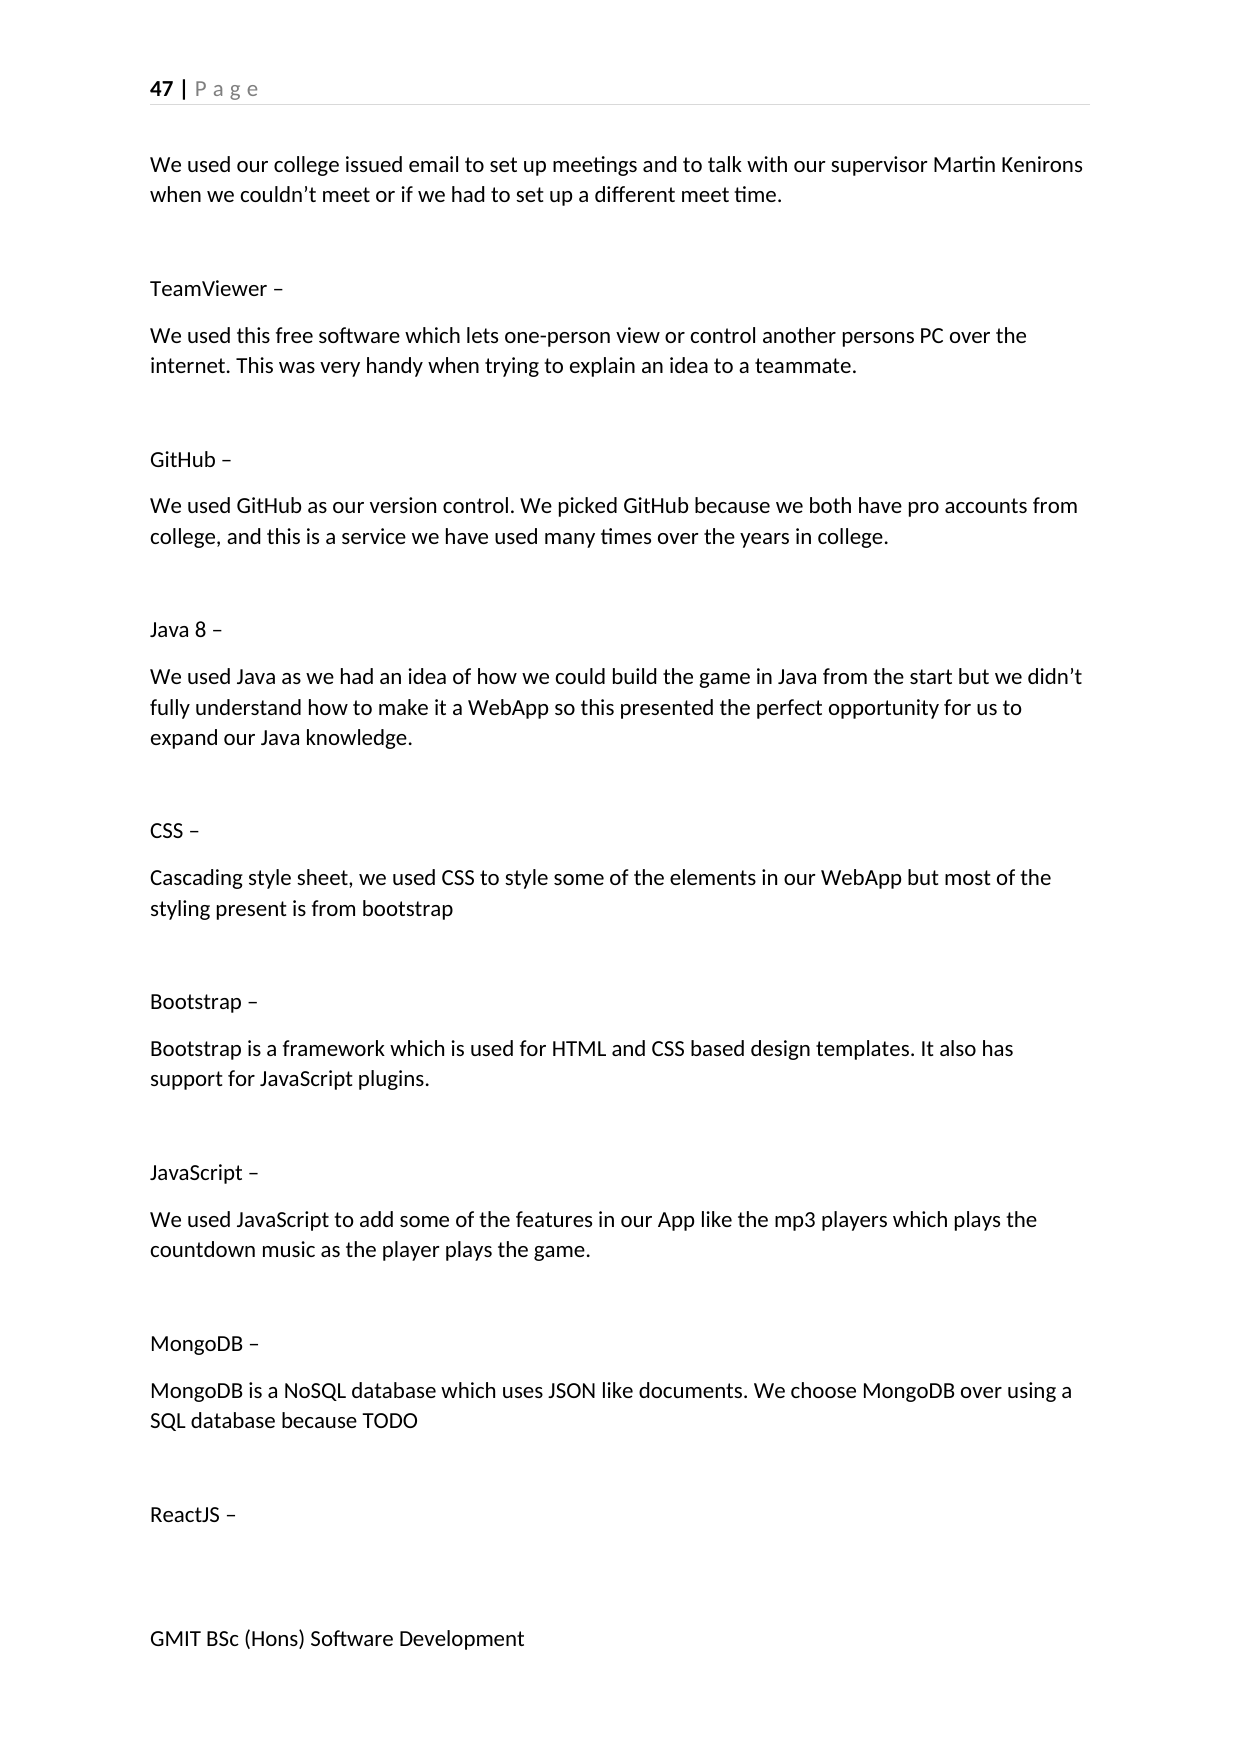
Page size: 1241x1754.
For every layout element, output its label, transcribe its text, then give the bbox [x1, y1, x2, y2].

text Cascading style sheet, we used CSS to style some of the elements in our WebApp but most of the styling present is from bootstrap [150, 863, 1090, 922]
text We used JavaScript to add some of the features in our App like the mp3 players which plays the countdown music as the player plays the game. [150, 1205, 1090, 1263]
text JavaScript – [150, 1158, 1090, 1186]
text Java 8 – [150, 616, 1090, 644]
text Bootstrap is a framework which is used for HTML and CSS based design templates. It also has support for JavaScript plugins. [150, 1034, 1090, 1093]
text We used this free software which lets one-person view or control another persons PC over the internet. This was very handy when trying to explain an idea to a teammate. [150, 321, 1090, 379]
text TeamViewer – [150, 274, 1090, 302]
text We used GitHub as our version control. We picked GitHub because we both have pro accounts from college, and this is a service we have used many times over the years in college. [150, 492, 1090, 550]
text GitHub – [150, 445, 1090, 473]
text We used Java as we had an idea of how we could build the game in Java from the start but we didn’t fully understand how to make it a WebApp so this presented the perfect opportunity for us to expand our Java knowledge. [150, 662, 1090, 751]
text We used our college issued email to set up meetings and to talk with our supervisor Martin Kenirons when we couldn’t meet or if we had to set up a different meet time. [150, 150, 1090, 208]
text CSS – [150, 817, 1090, 845]
text MongoDB is a NoSQL database which uses JSON like documents. We choose MongoDB over using a SQL database because TODO [150, 1376, 1090, 1434]
text MongoDB – [150, 1329, 1090, 1357]
text ReactJS – [150, 1500, 1090, 1528]
text Bootstrap – [150, 987, 1090, 1016]
